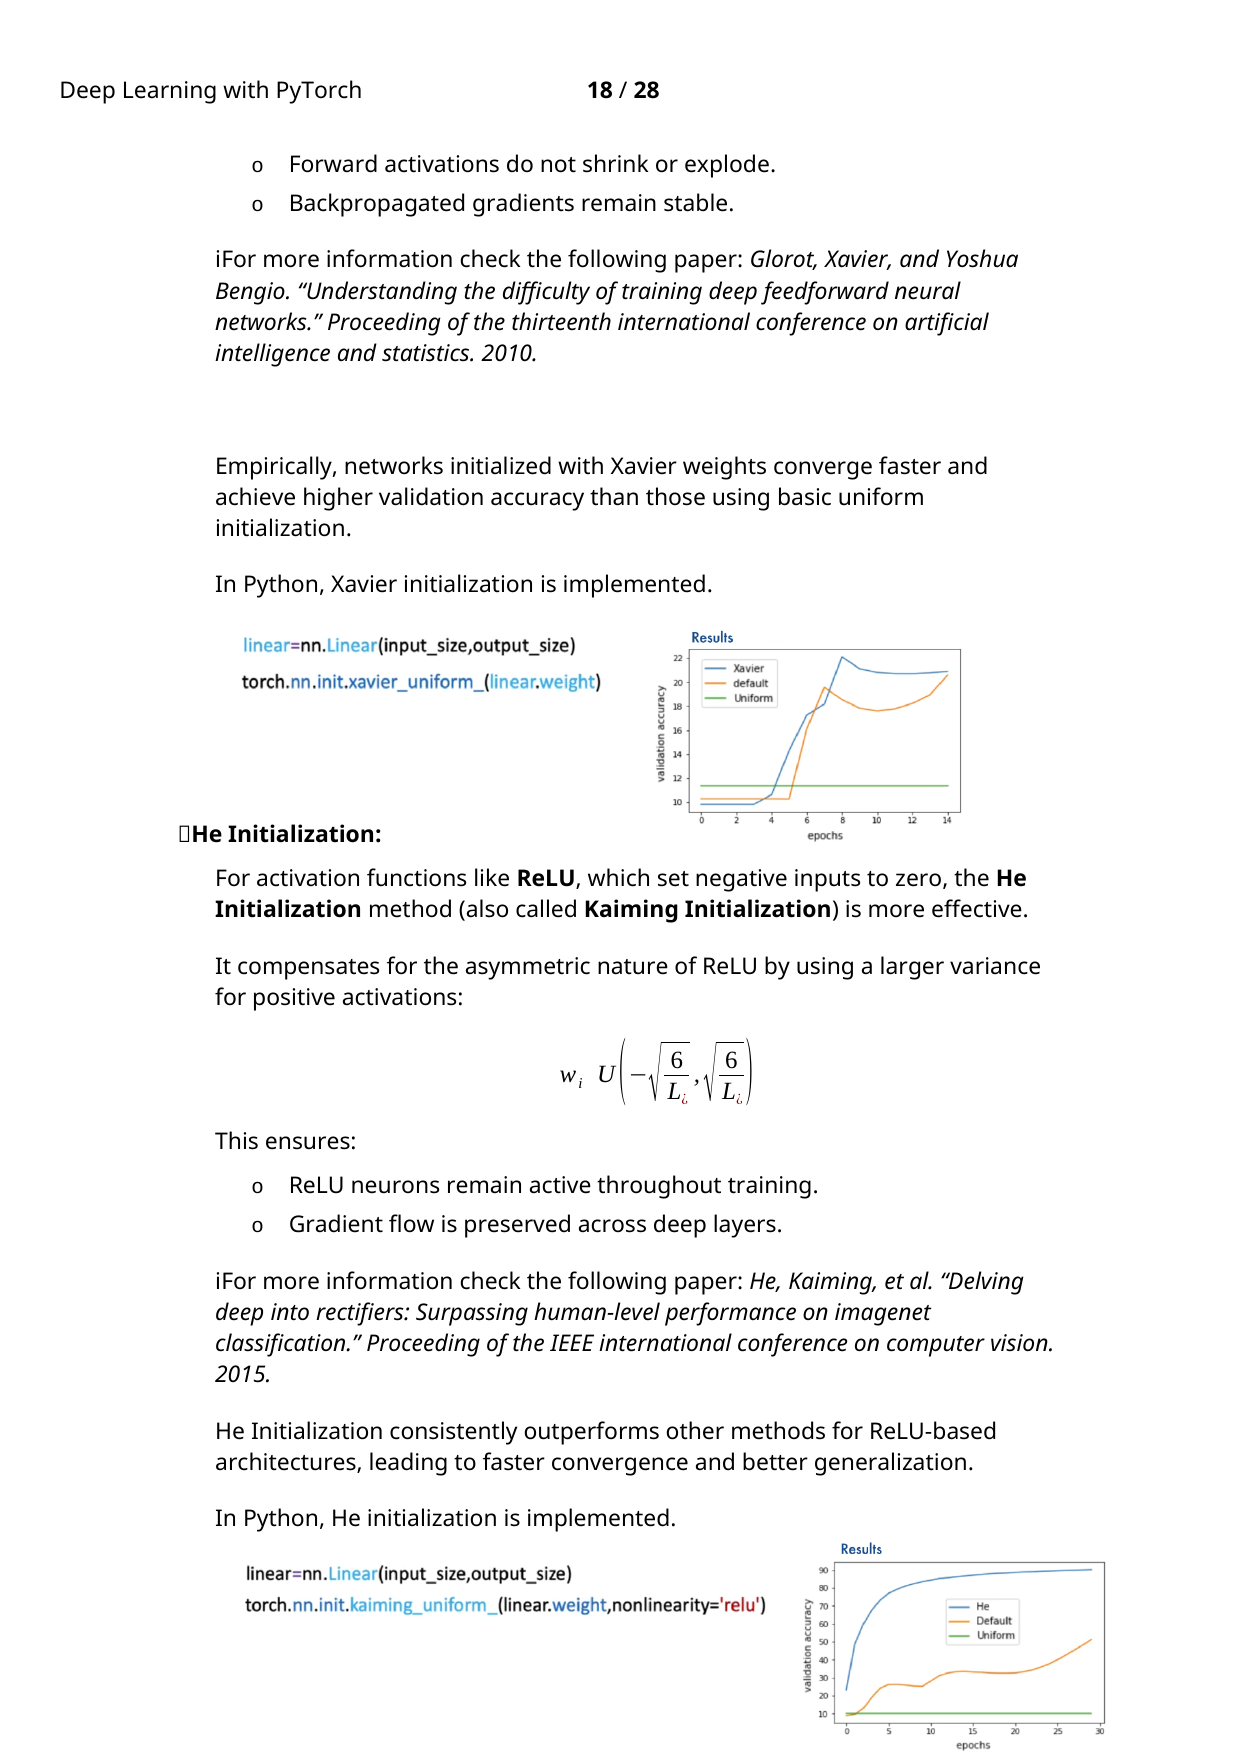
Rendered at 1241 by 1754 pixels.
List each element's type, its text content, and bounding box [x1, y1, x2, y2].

text For activation functions like ReLU, which set negative inputs to zero, the He Initialization method (also called Kaiming Initialization) is more effective. [215, 862, 1063, 925]
text ℹ️For more information check the following paper: Glorot, Xavier, and Yoshua Bengio. “Understanding the difficulty of training deep feedforward neural networks.” Proceeding of the thirteenth international conference on artificial intelligence and statistics. 2010. [215, 243, 1063, 368]
list Backpropagated gradients remain stable. [251, 187, 1063, 218]
picture [234, 624, 607, 698]
text In Python, He initialization is implemented. [215, 1502, 1063, 1533]
text Empirically, networks initialized with Xavier weights converge faster and achieve higher validation accuracy than those using basic uniform initialization. [215, 450, 1063, 543]
list Forward activations do not shrink or explode. [251, 148, 1063, 179]
text In Python, Xavier initialization is implemented. [215, 568, 1063, 600]
list ReLU neurons remain active throughout training. [251, 1169, 1063, 1200]
text ℹ️For more information check the following paper: He, Kaiming, et al. “Delving deep into rectifiers: Surpassing human-level performance on imagenet classification.” Proceeding of the IEEE international conference on computer vision. 2015. [215, 1264, 1063, 1389]
text This ensures: [215, 1125, 1063, 1156]
list Gradient flow is preserved across deep layers. [251, 1208, 1063, 1239]
text 🔸He Initialization: [177, 818, 1063, 850]
picture [798, 1538, 1112, 1754]
picture [239, 1559, 775, 1624]
picture [653, 626, 967, 847]
text It compensates for the asymmetric nature of ReLU by using a larger variance for positive activations: [215, 950, 1063, 1012]
text He Initialization consistently outperforms other methods for ReLU-based architectures, leading to faster convergence and better generalization. [215, 1414, 1063, 1477]
